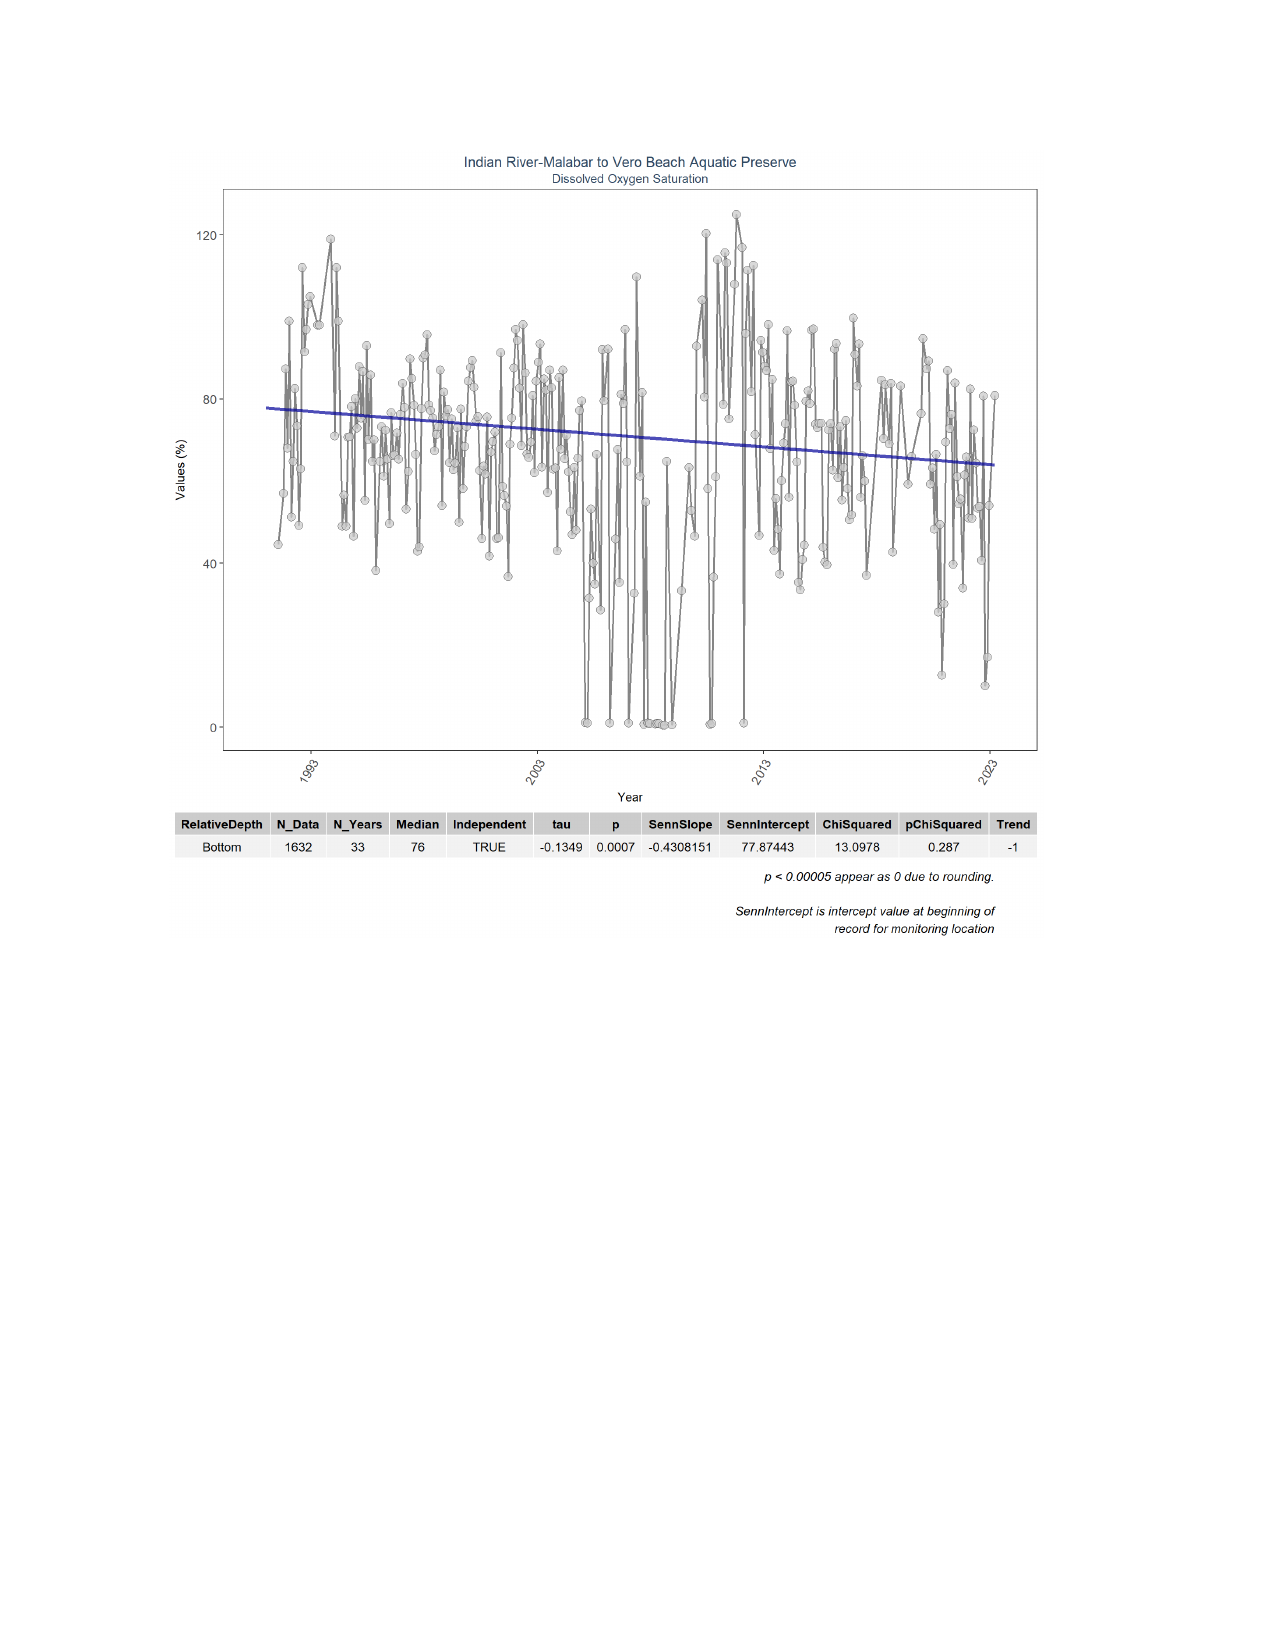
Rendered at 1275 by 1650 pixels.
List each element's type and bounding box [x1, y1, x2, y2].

picture [168, 150, 1044, 938]
